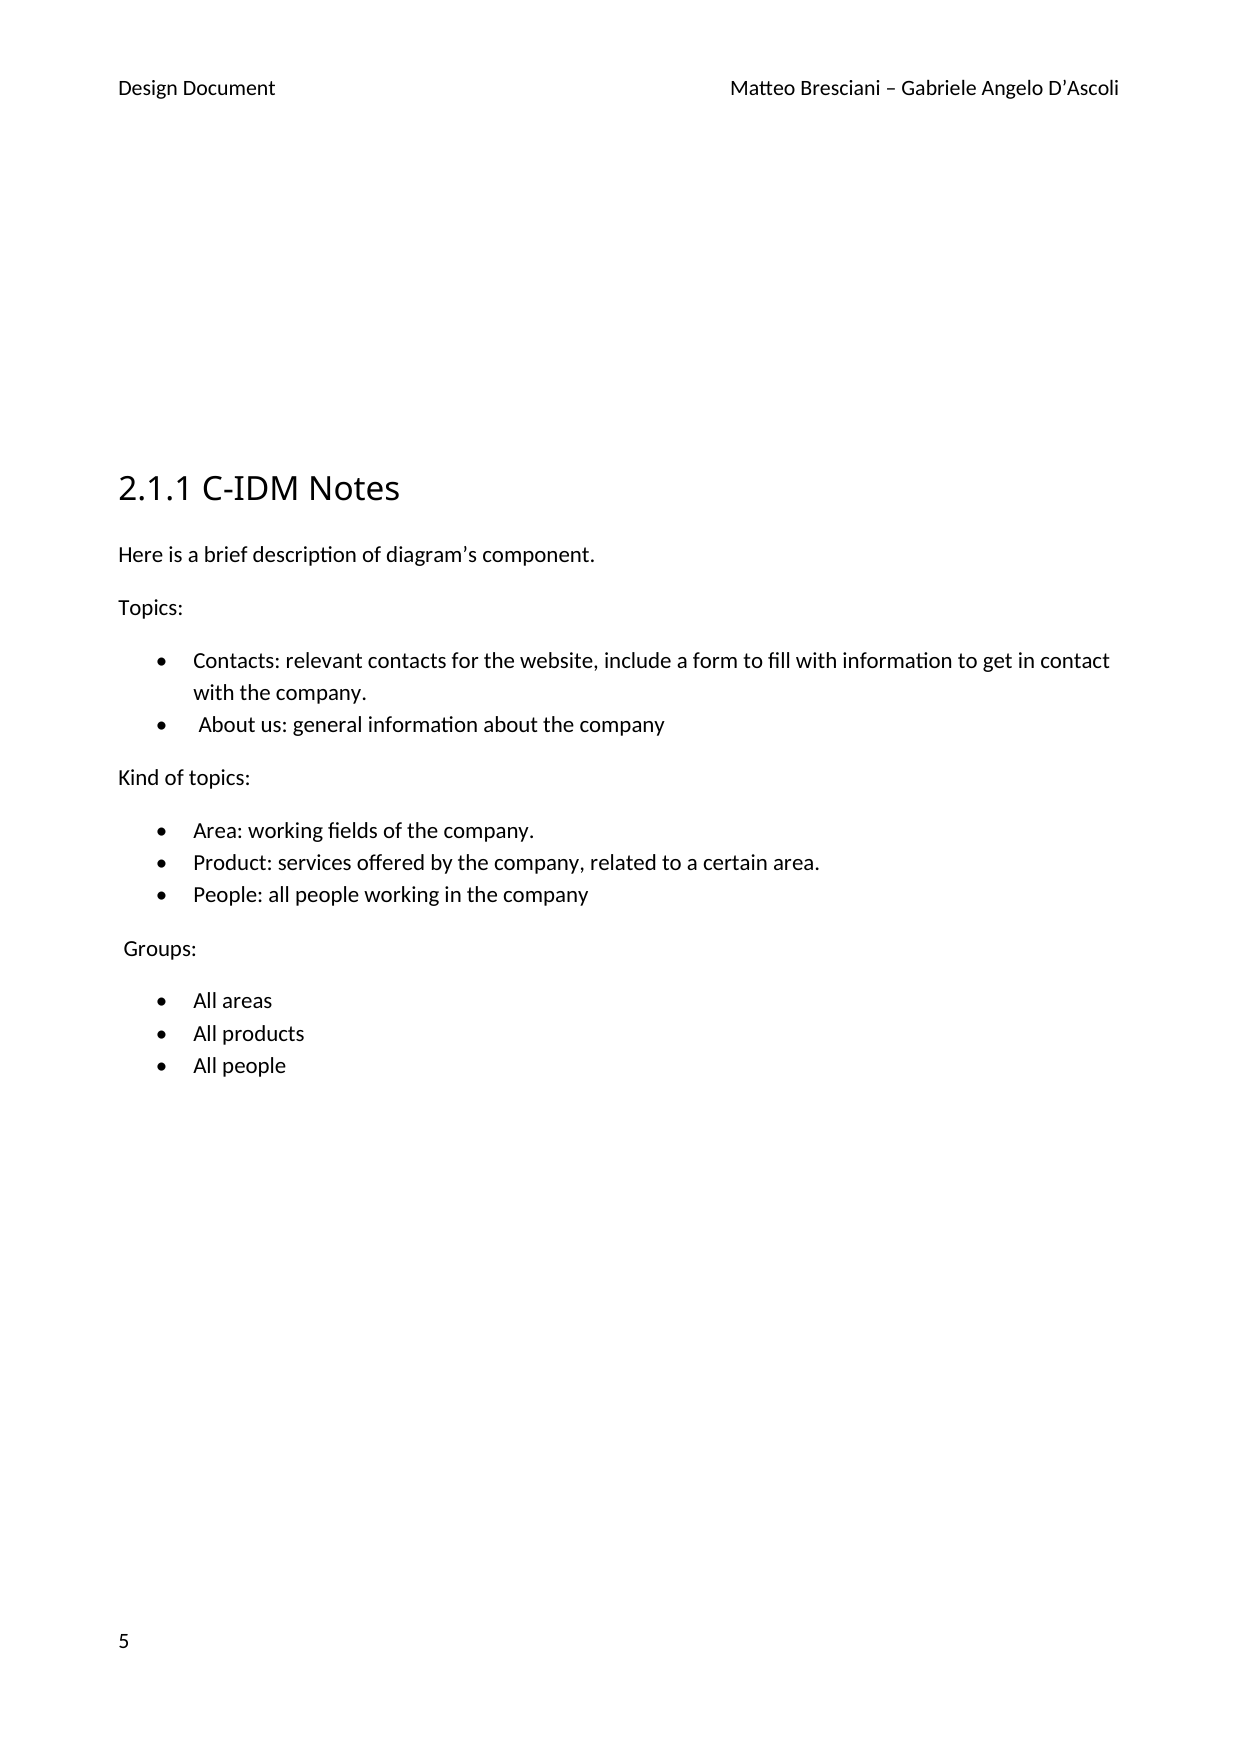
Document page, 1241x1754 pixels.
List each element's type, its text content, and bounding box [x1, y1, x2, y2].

list People: all people working in the company [156, 881, 1122, 909]
text Topics: [118, 593, 1122, 621]
list All areas [156, 987, 1122, 1015]
text Here is a brief description of diagram’s component. [118, 540, 1122, 568]
text Kind of topics: [118, 763, 1122, 791]
list Product: services offered by the company, related to a certain area. [156, 848, 1122, 876]
list All products [156, 1019, 1122, 1047]
text Groups: [118, 934, 1122, 962]
list All people [156, 1051, 1122, 1079]
list Area: working fields of the company. [156, 816, 1122, 844]
list About us: general information about the company [156, 710, 1122, 738]
list Contacts: relevant contacts for the website, include a form to fill with information to get in contact with the company. [156, 646, 1122, 706]
text 2.1.1 C-IDM Notes [118, 464, 1122, 510]
